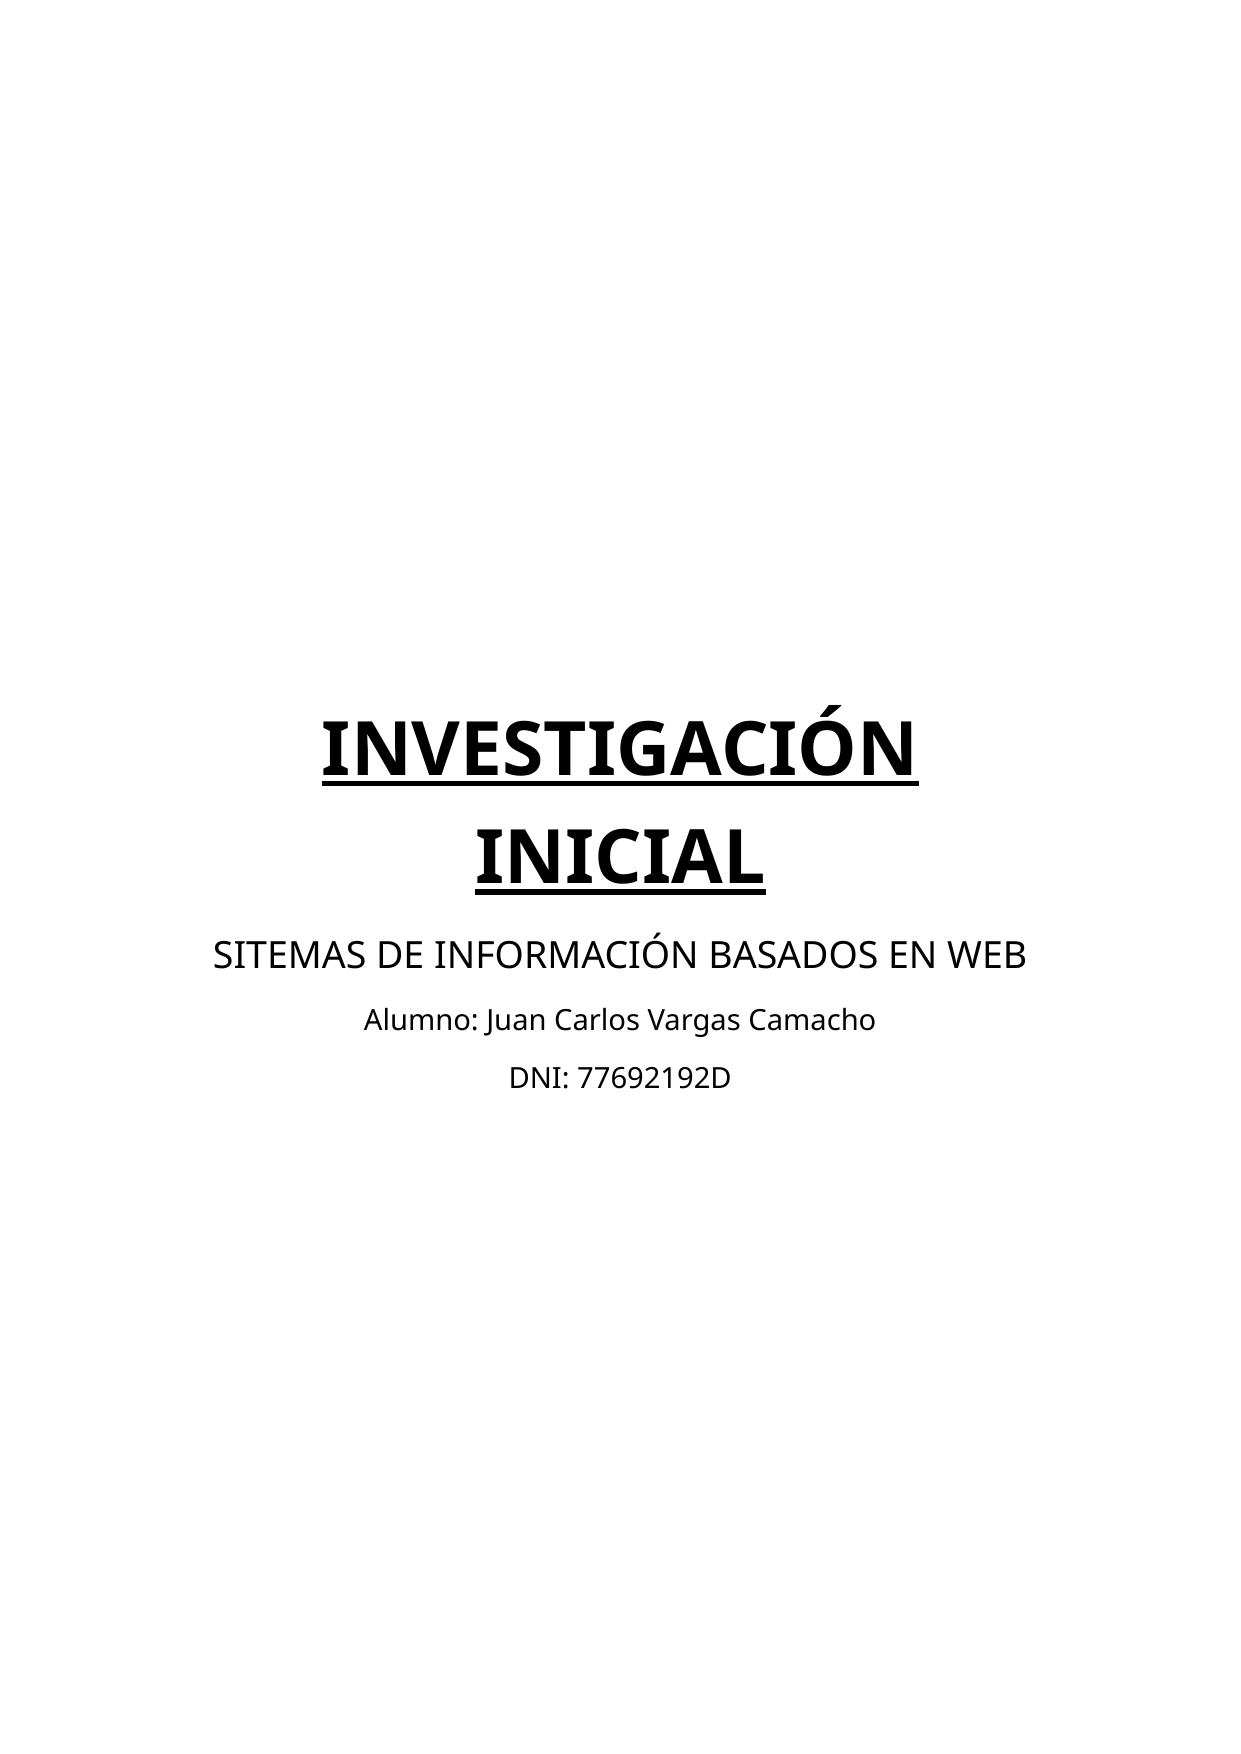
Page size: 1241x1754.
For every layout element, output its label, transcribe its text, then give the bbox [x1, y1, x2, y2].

text SITEMAS DE INFORMACIÓN BASADOS EN WEB [177, 928, 1063, 979]
text DNI: 77692192D [177, 1058, 1063, 1097]
text INVESTIGACIÓN INICIAL [177, 695, 1063, 906]
text Alumno: Juan Carlos Vargas Camacho [177, 999, 1063, 1039]
